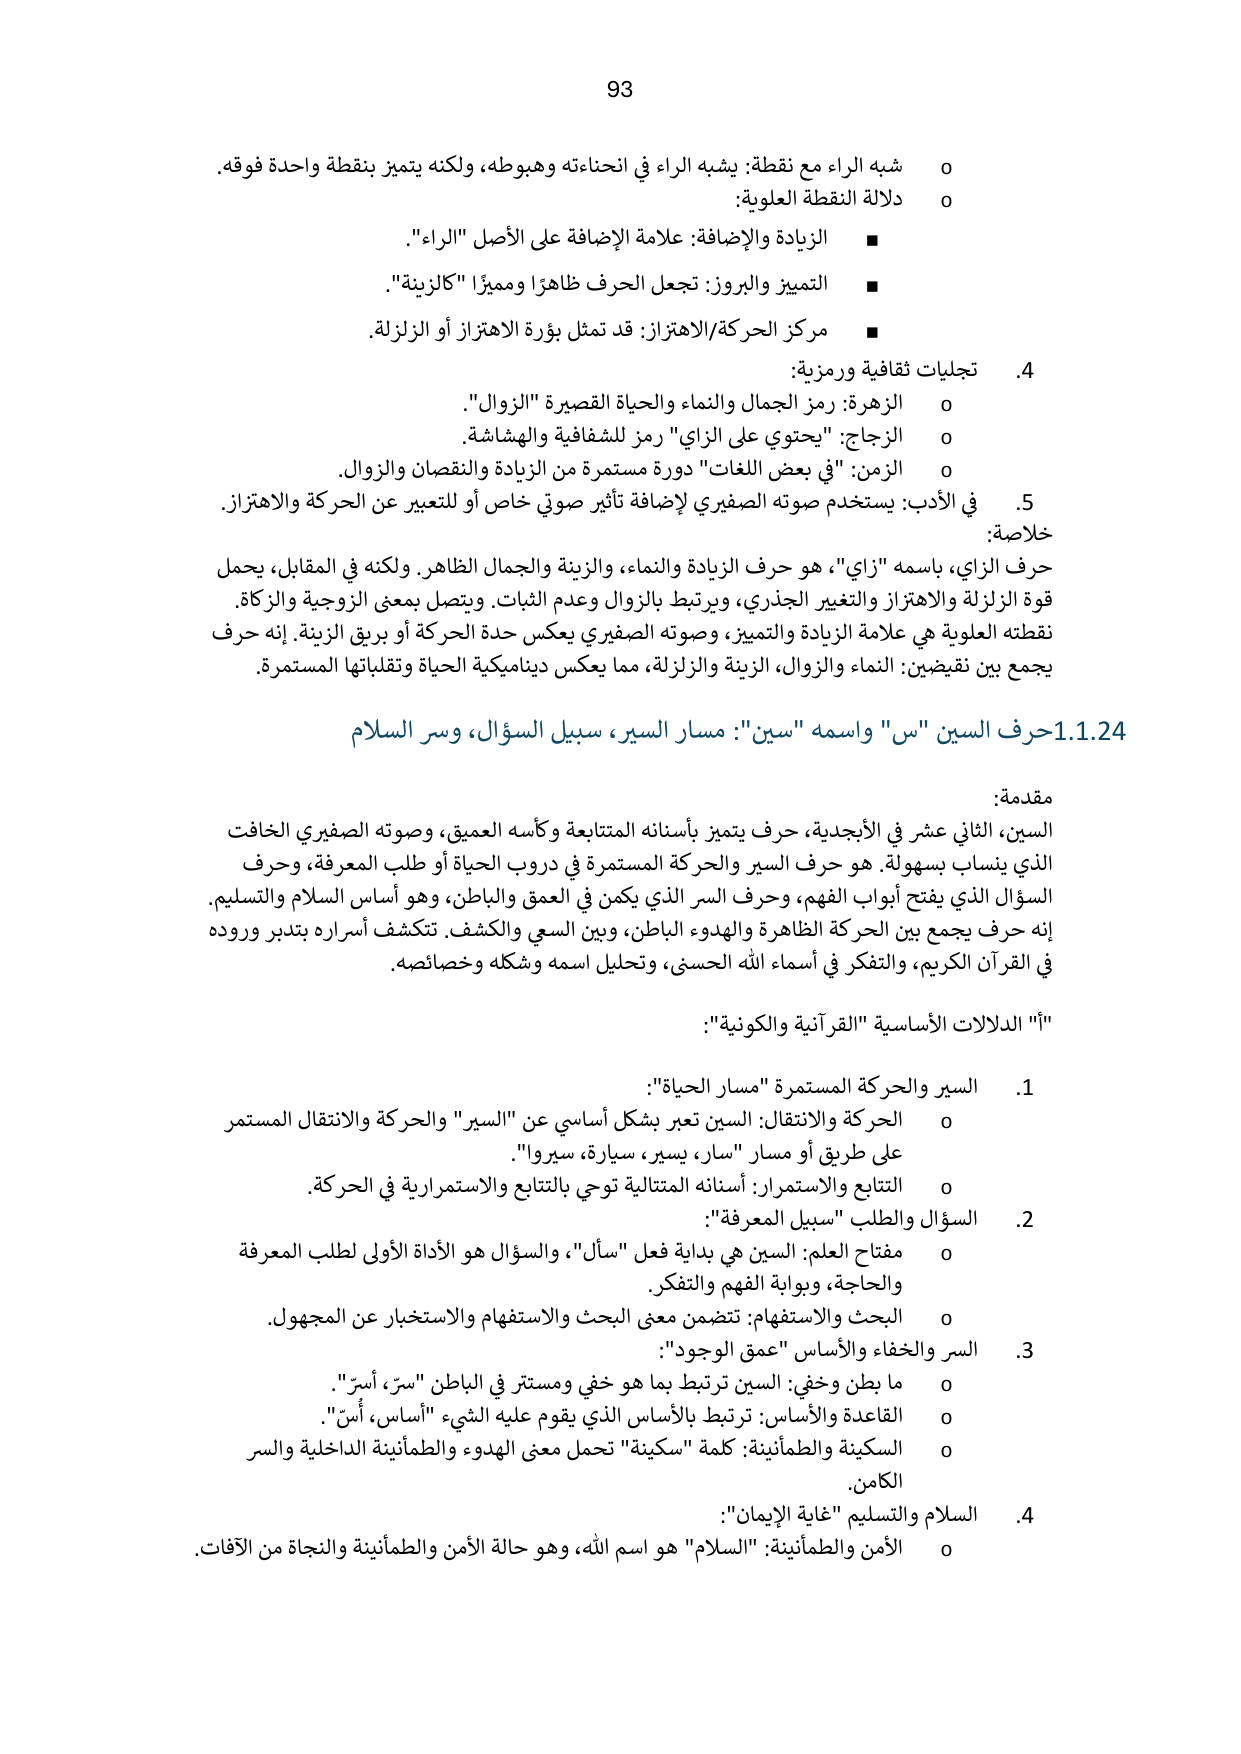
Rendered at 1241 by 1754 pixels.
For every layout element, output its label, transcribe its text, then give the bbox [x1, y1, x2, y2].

subtitle حرف السين "س" واسمه "سين": مسار السير، سبيل السؤال، وسر السلام [187, 712, 1053, 748]
list دلالة النقطة العلوية: [187, 183, 940, 213]
text "أ" الدلالات الأساسية "القرآنية والكونية": [187, 1009, 1053, 1039]
list الأمن والطمأنينة: "السلام" هو اسم الله، وهو حالة الأمن والطمأنينة والنجاة من الآفات. [187, 1532, 940, 1562]
list السلام والتسليم "غاية الإيمان": [187, 1499, 1015, 1529]
text خلاصة: حرف الزاي، باسمه "زاي"، هو حرف الزيادة والنماء، والزينة والجمال الظاهر. ولكنه في المقابل، يحمل قوة الزلزلة والاهتزاز والتغيير الجذري، ويرتبط بالزوال وعدم الثبات. ويتصل بمعنى الزوجية والزكاة. نقطته العلوية هي علامة الزيادة والتمييز، وصوته الصفيري يعكس حدة الحركة أو بريق الزينة. إنه حرف يجمع بين نقيضين: النماء والزوال، الزينة والزلزلة، مما يعكس ديناميكية الحياة وتقلباتها المستمرة. [187, 518, 1053, 681]
list شبه الراء مع نقطة: يشبه الراء في انحناءته وهبوطه، ولكنه يتميز بنقطة واحدة فوقه. [187, 150, 940, 181]
list السر والخفاء والأساس "عمق الوجود": [187, 1334, 1015, 1365]
list الزجاج: "يحتوي على الزاي" رمز للشفافية والهشاشة. [187, 420, 940, 450]
list السؤال والطلب "سبيل المعرفة": [187, 1203, 1015, 1233]
list في الأدب: يستخدم صوته الصفيري لإضافة تأثير صوتي خاص أو للتعبير عن الحركة والاهتزاز. [187, 486, 1015, 516]
text مقدمة: السين، الثاني عشر في الأبجدية، حرف يتميز بأسنانه المتتابعة وكأسه العميق، وصوته الصفيري الخافت الذي ينساب بسهولة. هو حرف السير والحركة المستمرة في دروب الحياة أو طلب المعرفة، وحرف السؤال الذي يفتح أبواب الفهم، وحرف السر الذي يكمن في العمق والباطن، وهو أساس السلام والتسليم. إنه حرف يجمع بين الحركة الظاهرة والهدوء الباطن، وبين السعي والكشف. تتكشف أسراره بتدبر وروده في القرآن الكريم، والتفكر في أسماء الله الحسنى، وتحليل اسمه وشكله وخصائصه. [187, 782, 1053, 977]
list السير والحركة المستمرة "مسار الحياة": [187, 1071, 1015, 1102]
list مفتاح العلم: السين هي بداية فعل "سأل"، والسؤال هو الأداة الأولى لطلب المعرفة والحاجة، وبوابة الفهم والتفكر. [187, 1236, 940, 1299]
list السكينة والطمأنينة: كلمة "سكينة" تحمل معنى الهدوء والطمأنينة الداخلية والسر الكامن. [187, 1433, 940, 1497]
list ما بطن وخفي: السين ترتبط بما هو خفي ومستتر في الباطن "سرّ، أسرّ". [187, 1367, 940, 1398]
list الزهرة: رمز الجمال والنماء والحياة القصيرة "الزوال". [187, 387, 940, 417]
list القاعدة والأساس: ترتبط بالأساس الذي يقوم عليه الشيء "أساس، أُسّ". [187, 1400, 940, 1431]
list الزيادة والإضافة: علامة الإضافة على الأصل "الراء". [187, 216, 865, 258]
list الزمن: "في بعض اللغات" دورة مستمرة من الزيادة والنقصان والزوال. [187, 453, 940, 483]
list البحث والاستفهام: تتضمن معنى البحث والاستفهام والاستخبار عن المجهول. [187, 1302, 940, 1332]
list الحركة والانتقال: السين تعبر بشكل أساسي عن "السير" والحركة والانتقال المستمر على طريق أو مسار "سار، يسير، سيارة، سيروا". [187, 1104, 940, 1167]
list التمييز والبروز: تجعل الحرف ظاهرًا ومميزًا "كالزينة". [187, 262, 865, 304]
list تجليات ثقافية ورمزية: [187, 354, 1015, 384]
list التتابع والاستمرار: أسنانه المتتالية توحي بالتتابع والاستمرارية في الحركة. [187, 1170, 940, 1200]
list مركز الحركة/الاهتزاز: قد تمثل بؤرة الاهتزاز أو الزلزلة. [187, 308, 865, 351]
